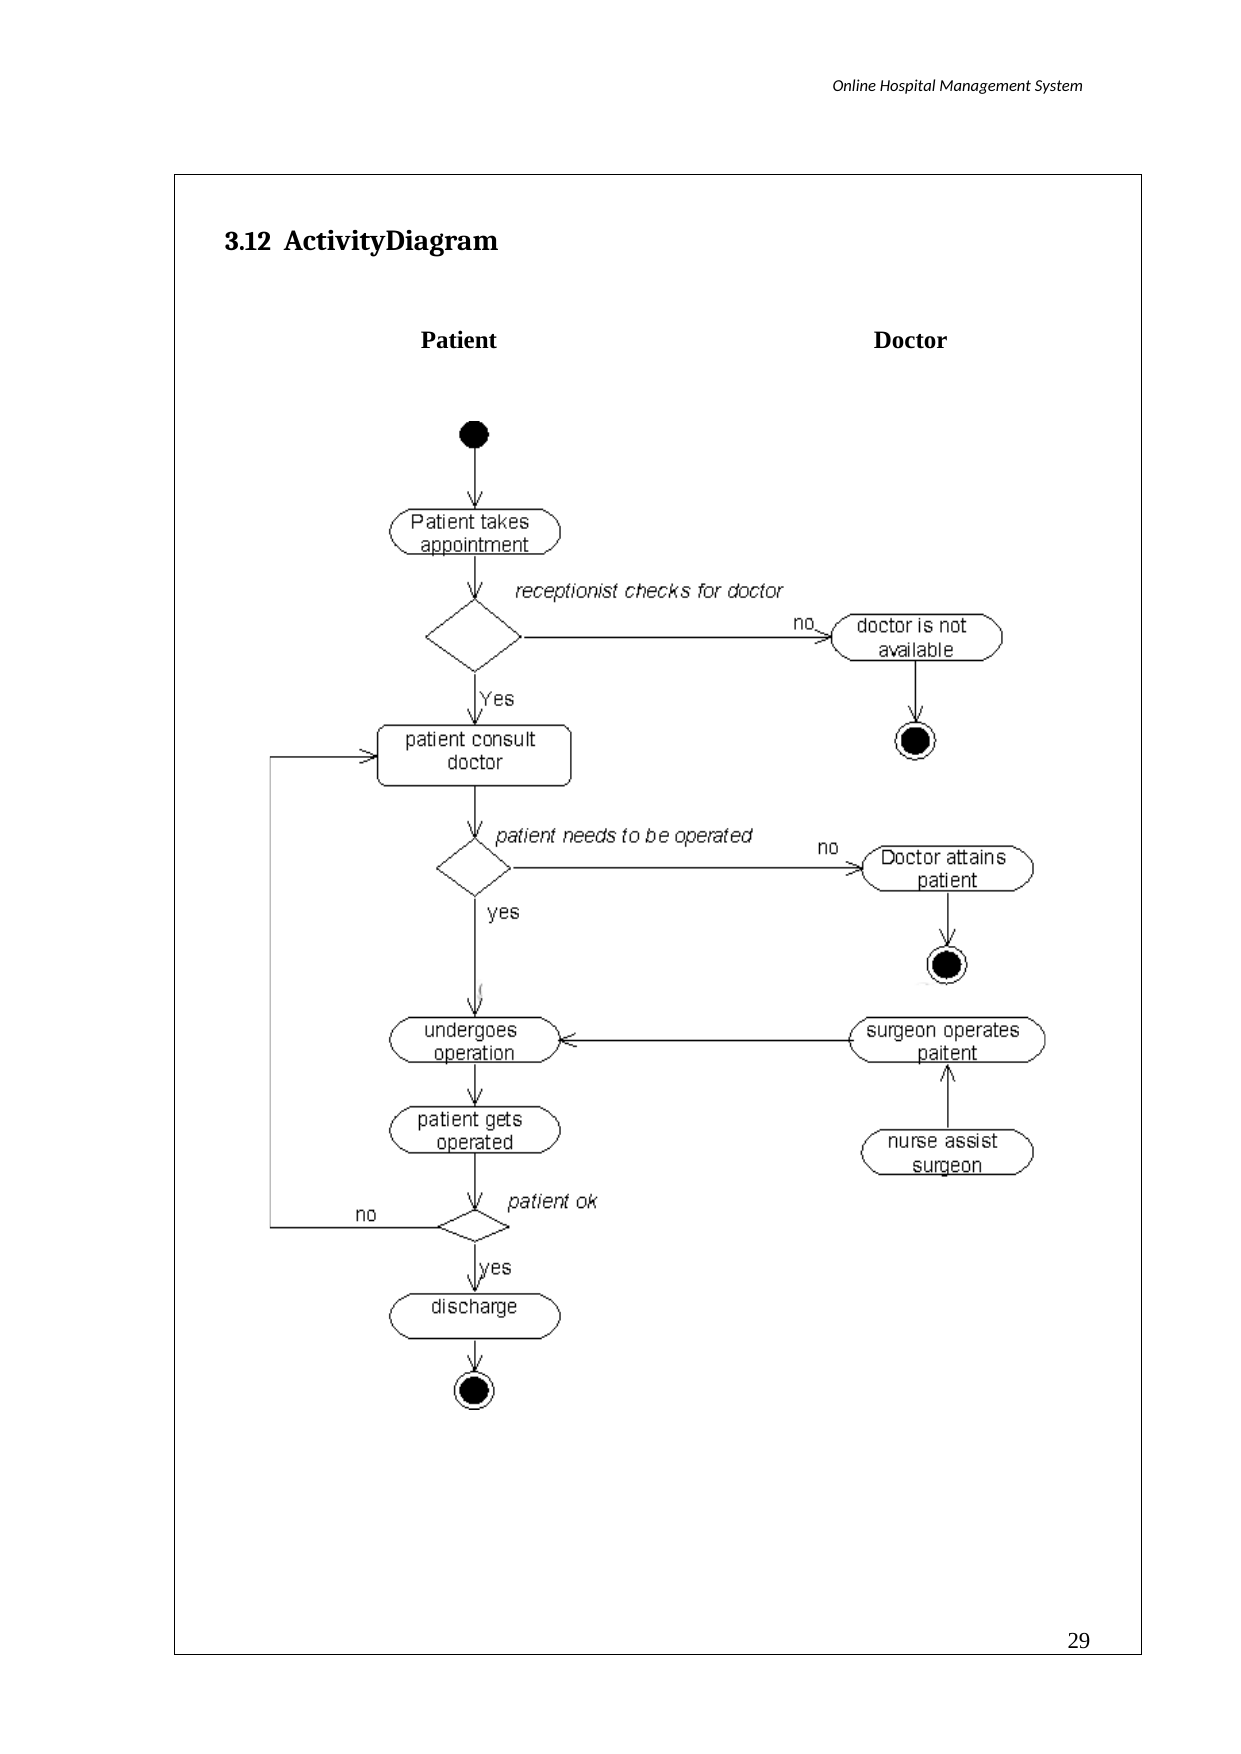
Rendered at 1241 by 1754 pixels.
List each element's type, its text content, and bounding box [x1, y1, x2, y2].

picture [269, 421, 1046, 1410]
subtitle Patient Doctor [225, 326, 1142, 354]
list ActivityDiagram [225, 224, 1142, 258]
